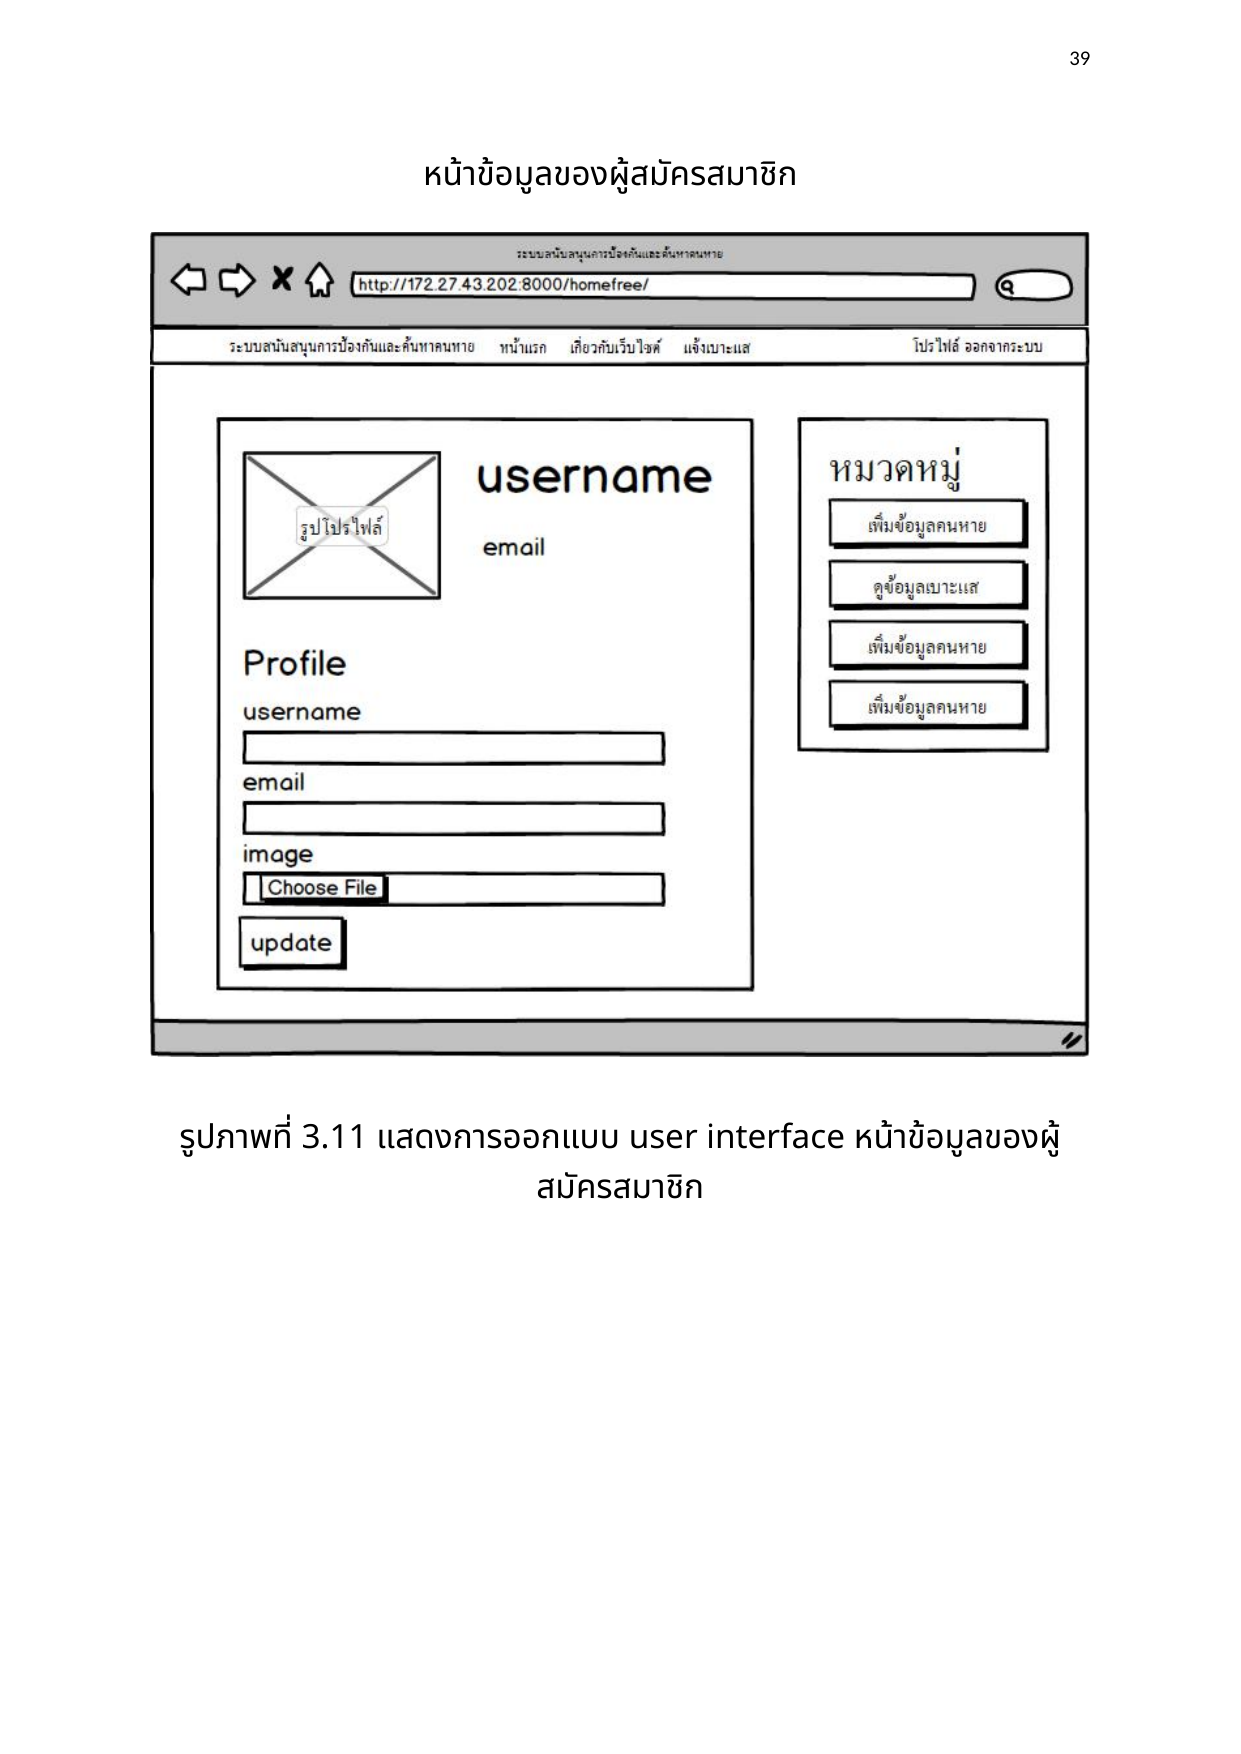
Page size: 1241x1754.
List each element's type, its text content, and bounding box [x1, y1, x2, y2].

picture [150, 232, 1090, 1057]
text หน้าข้อมูลของผู้สมัครสมาชิก [423, 150, 1090, 200]
text รูปภาพที่ 3.11 แสดงการออกแบบ user interface หน้าข้อมูลของผู้สมัครสมาชิก [150, 1113, 1090, 1214]
